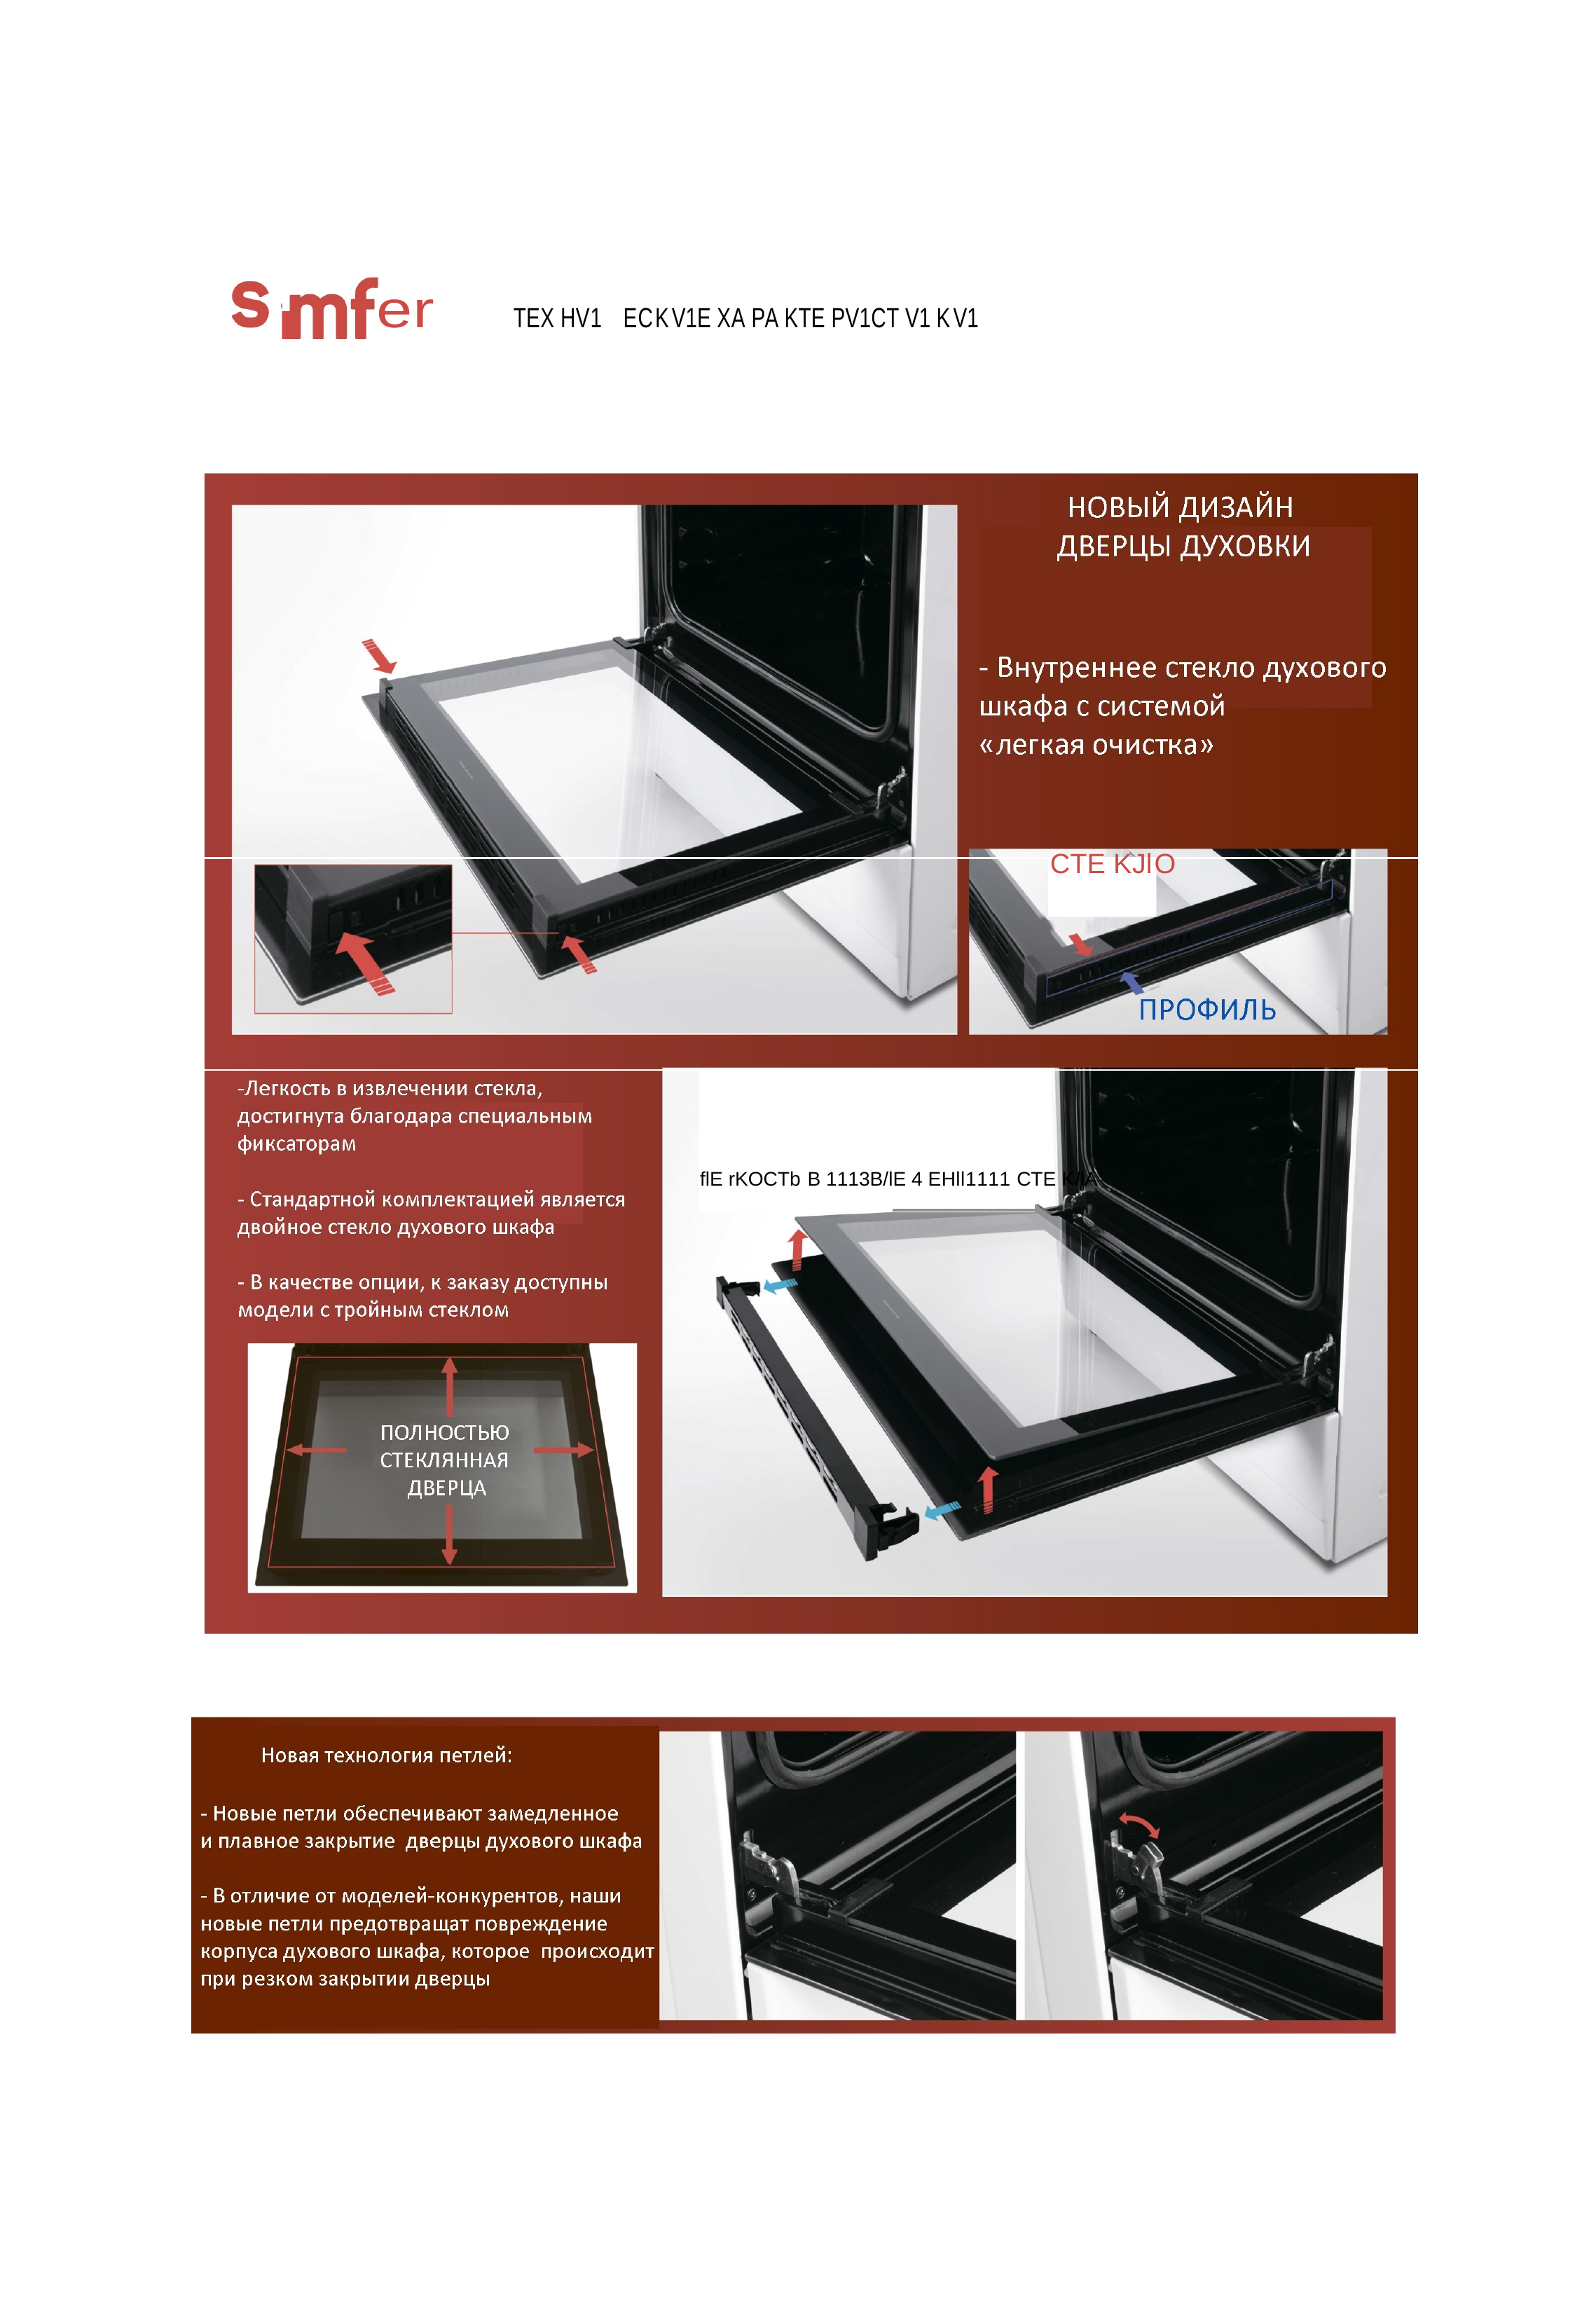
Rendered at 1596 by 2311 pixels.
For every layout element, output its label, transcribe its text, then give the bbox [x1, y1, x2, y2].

picture [189, 1715, 1396, 2034]
text I er TEX HV1 ECKV1E XA PA KTE PV1CT V1 KV1 [232, 279, 1413, 348]
picture [1158, 859, 1171, 871]
picture [202, 1071, 1419, 1634]
picture [231, 281, 270, 328]
picture [202, 859, 1419, 1069]
picture [289, 275, 380, 279]
picture [202, 473, 1419, 857]
